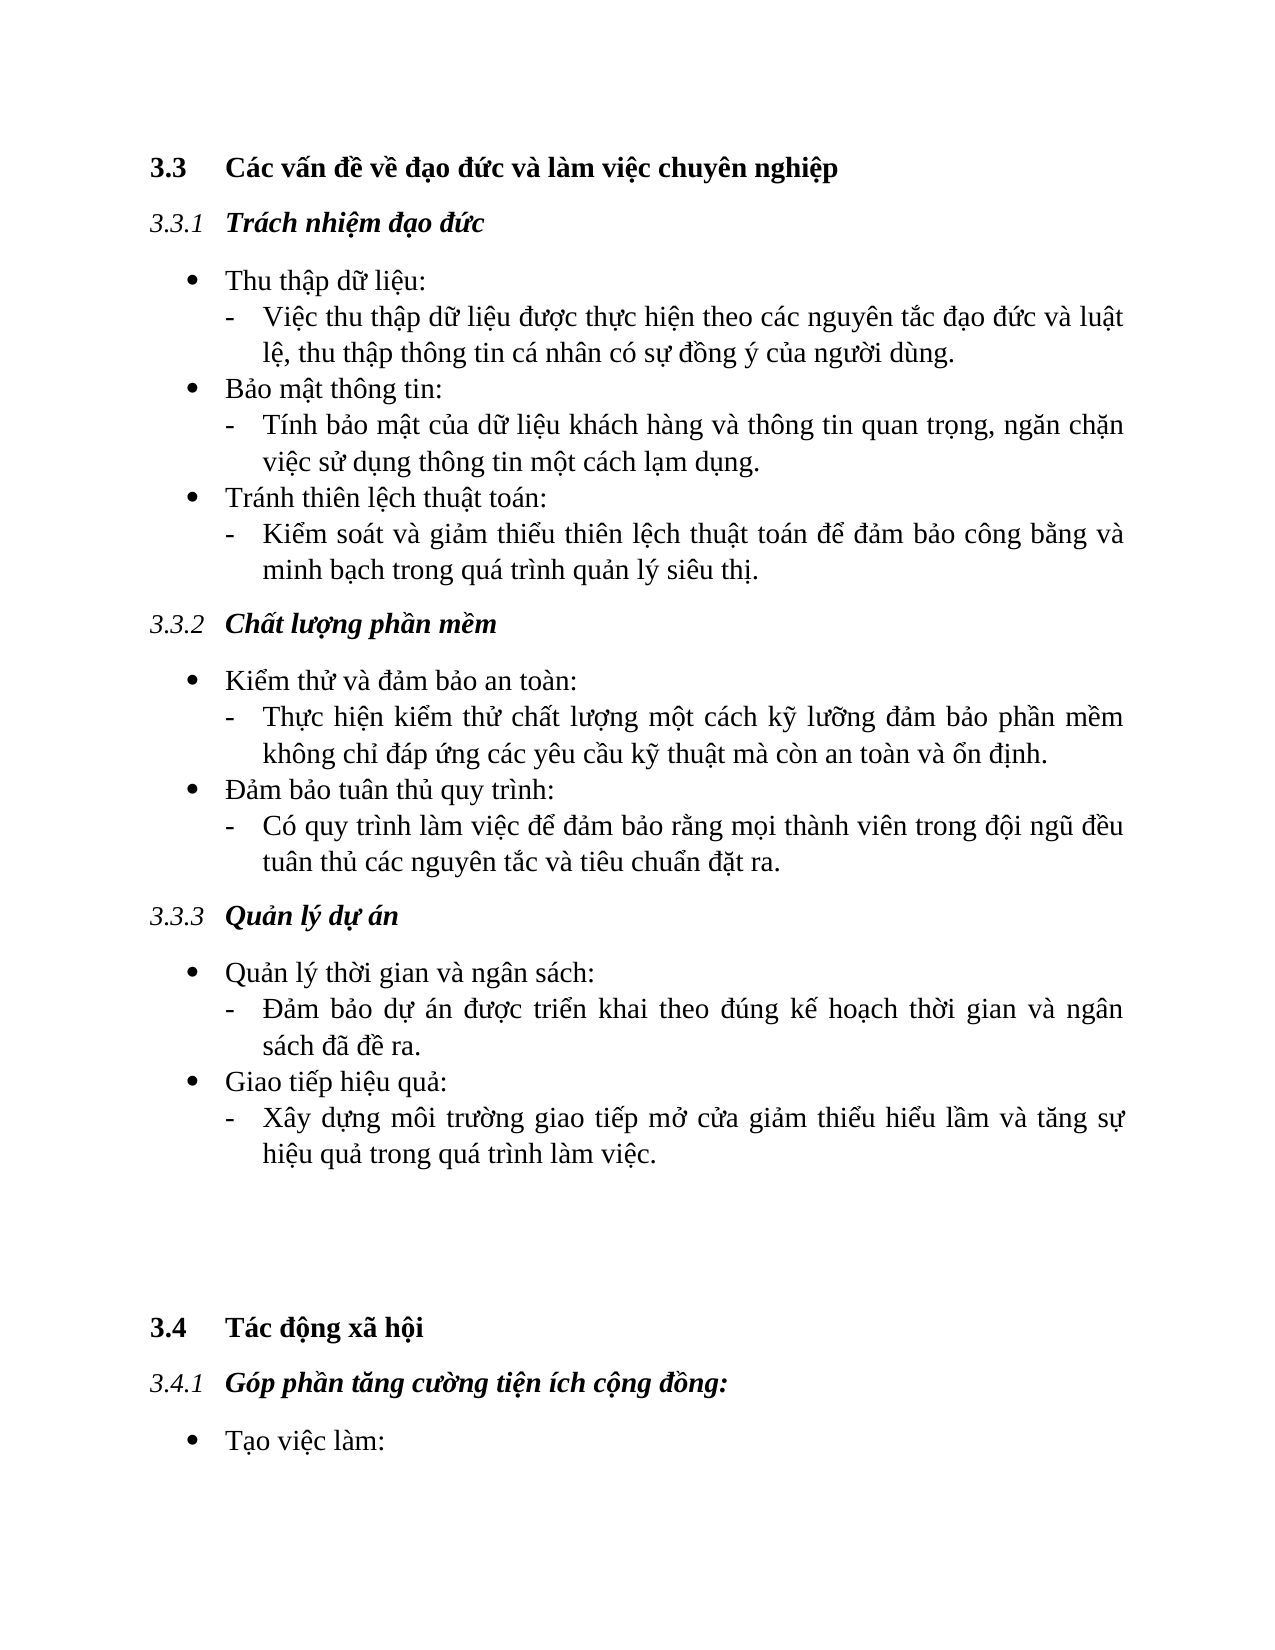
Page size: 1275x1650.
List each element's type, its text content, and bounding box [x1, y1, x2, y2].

list Thực hiện kiểm thử chất lượng một cách kỹ lưỡng đảm bảo phần mềm không chỉ đáp ứng các yêu cầu kỹ thuật mà còn an toàn và ổn định. [225, 699, 1125, 769]
list Thu thập dữ liệu: [187, 263, 1125, 296]
list Kiểm soát và giảm thiểu thiên lệch thuật toán để đảm bảo công bằng và minh bạch trong quá trình quản lý siêu thị. [225, 516, 1125, 586]
subtitle Quản lý dự án [150, 905, 1125, 930]
list Xây dựng môi trường giao tiếp mở cửa giảm thiểu hiểu lầm và tăng sự hiệu quả trong quá trình làm việc. [225, 1100, 1125, 1170]
subtitle Tác động xã hội [150, 1310, 1125, 1344]
list Tính bảo mật của dữ liệu khách hàng và thông tin quan trọng, ngăn chặn việc sử dụng thông tin một cách lạm dụng. [225, 407, 1125, 477]
list Việc thu thập dữ liệu được thực hiện theo các nguyên tắc đạo đức và luật lệ, thu thập thông tin cá nhân có sự đồng ý của người dùng. [225, 299, 1125, 369]
list Bảo mật thông tin: [187, 371, 1125, 405]
subtitle Các vấn đề về đạo đức và làm việc chuyên nghiệp [150, 150, 1125, 183]
list Tránh thiên lệch thuật toán: [187, 480, 1125, 513]
list Đảm bảo tuân thủ quy trình: [187, 772, 1125, 806]
subtitle Chất lượng phần mềm [150, 613, 1125, 638]
subtitle Trách nhiệm đạo đức [150, 213, 1125, 238]
subtitle Góp phần tăng cường tiện ích cộng đồng: [150, 1373, 1125, 1398]
list Giao tiếp hiệu quả: [187, 1064, 1125, 1098]
list Có quy trình làm việc để đảm bảo rằng mọi thành viên trong đội ngũ đều tuân thủ các nguyên tắc và tiêu chuẩn đặt ra. [225, 808, 1125, 878]
list Tạo việc làm: [187, 1423, 1125, 1456]
list Kiểm thử và đảm bảo an toàn: [187, 663, 1125, 697]
list Quản lý thời gian và ngân sách: [187, 955, 1125, 989]
list Đảm bảo dự án được triển khai theo đúng kế hoạch thời gian và ngân sách đã đề ra. [225, 992, 1125, 1061]
